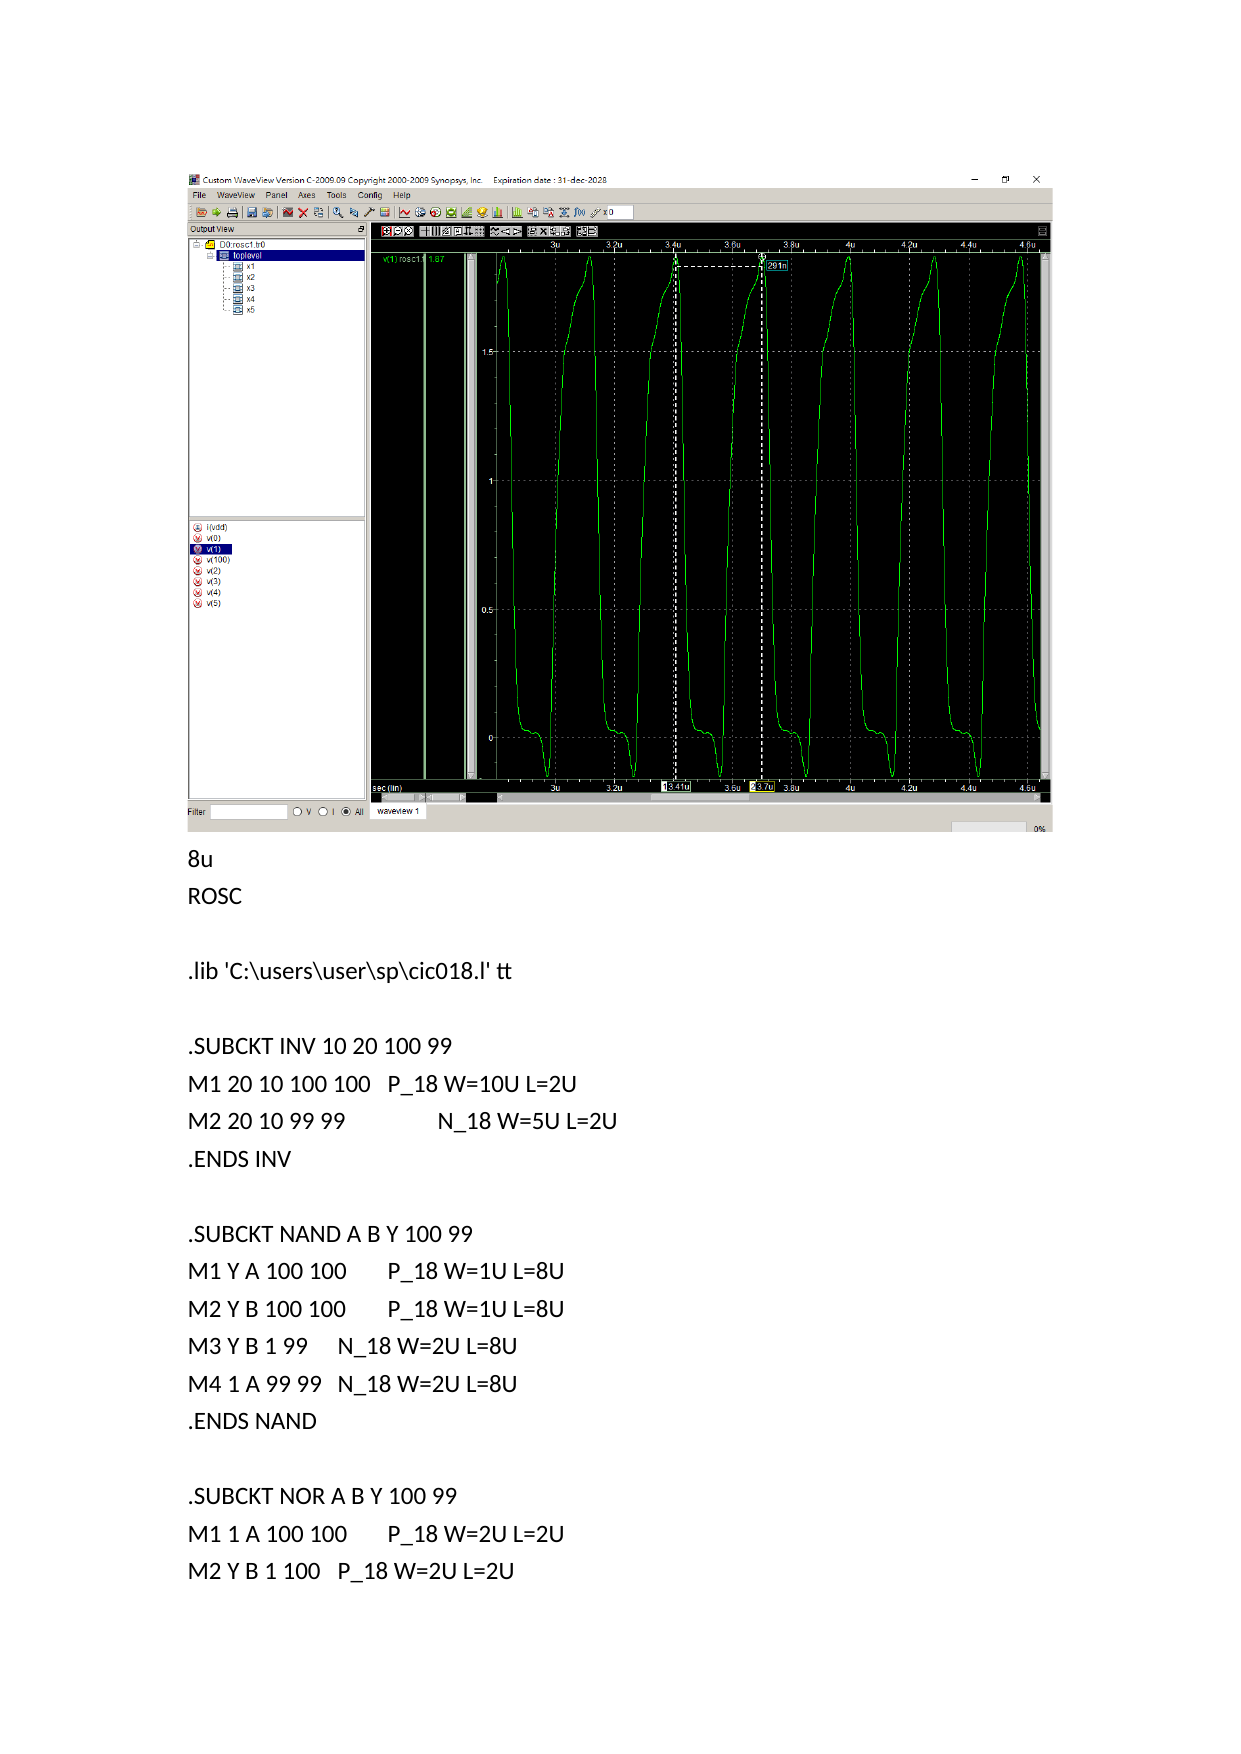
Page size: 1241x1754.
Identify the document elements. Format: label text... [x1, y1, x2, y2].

text 8u [187, 839, 1053, 877]
picture [187, 172, 1053, 832]
text .SUBCKT NAND A B Y 100 99 [187, 1214, 1053, 1252]
text M1 20 10 100 100 P_18 W=10U L=2U [187, 1064, 1053, 1102]
text ROSC [187, 877, 1053, 914]
text M1 1 A 100 100 P_18 W=2U L=2U [187, 1514, 1053, 1552]
text .SUBCKT INV 10 20 100 99 [187, 1027, 1053, 1064]
text M2 Y B 100 100 P_18 W=1U L=8U [187, 1289, 1053, 1327]
text M2 20 10 99 99 N_18 W=5U L=2U [187, 1102, 1053, 1139]
text M1 Y A 100 100 P_18 W=1U L=8U [187, 1252, 1053, 1289]
text .lib 'C:\users\user\sp\cic018.l' tt [187, 952, 1053, 989]
text M2 Y B 1 100 P_18 W=2U L=2U [187, 1552, 1053, 1589]
text .ENDS NAND [187, 1402, 1053, 1439]
text M3 Y B 1 99 N_18 W=2U L=8U [187, 1327, 1053, 1364]
text .SUBCKT NOR A B Y 100 99 [187, 1477, 1053, 1514]
text .ENDS INV [187, 1139, 1053, 1177]
text M4 1 A 99 99 N_18 W=2U L=8U [187, 1364, 1053, 1402]
